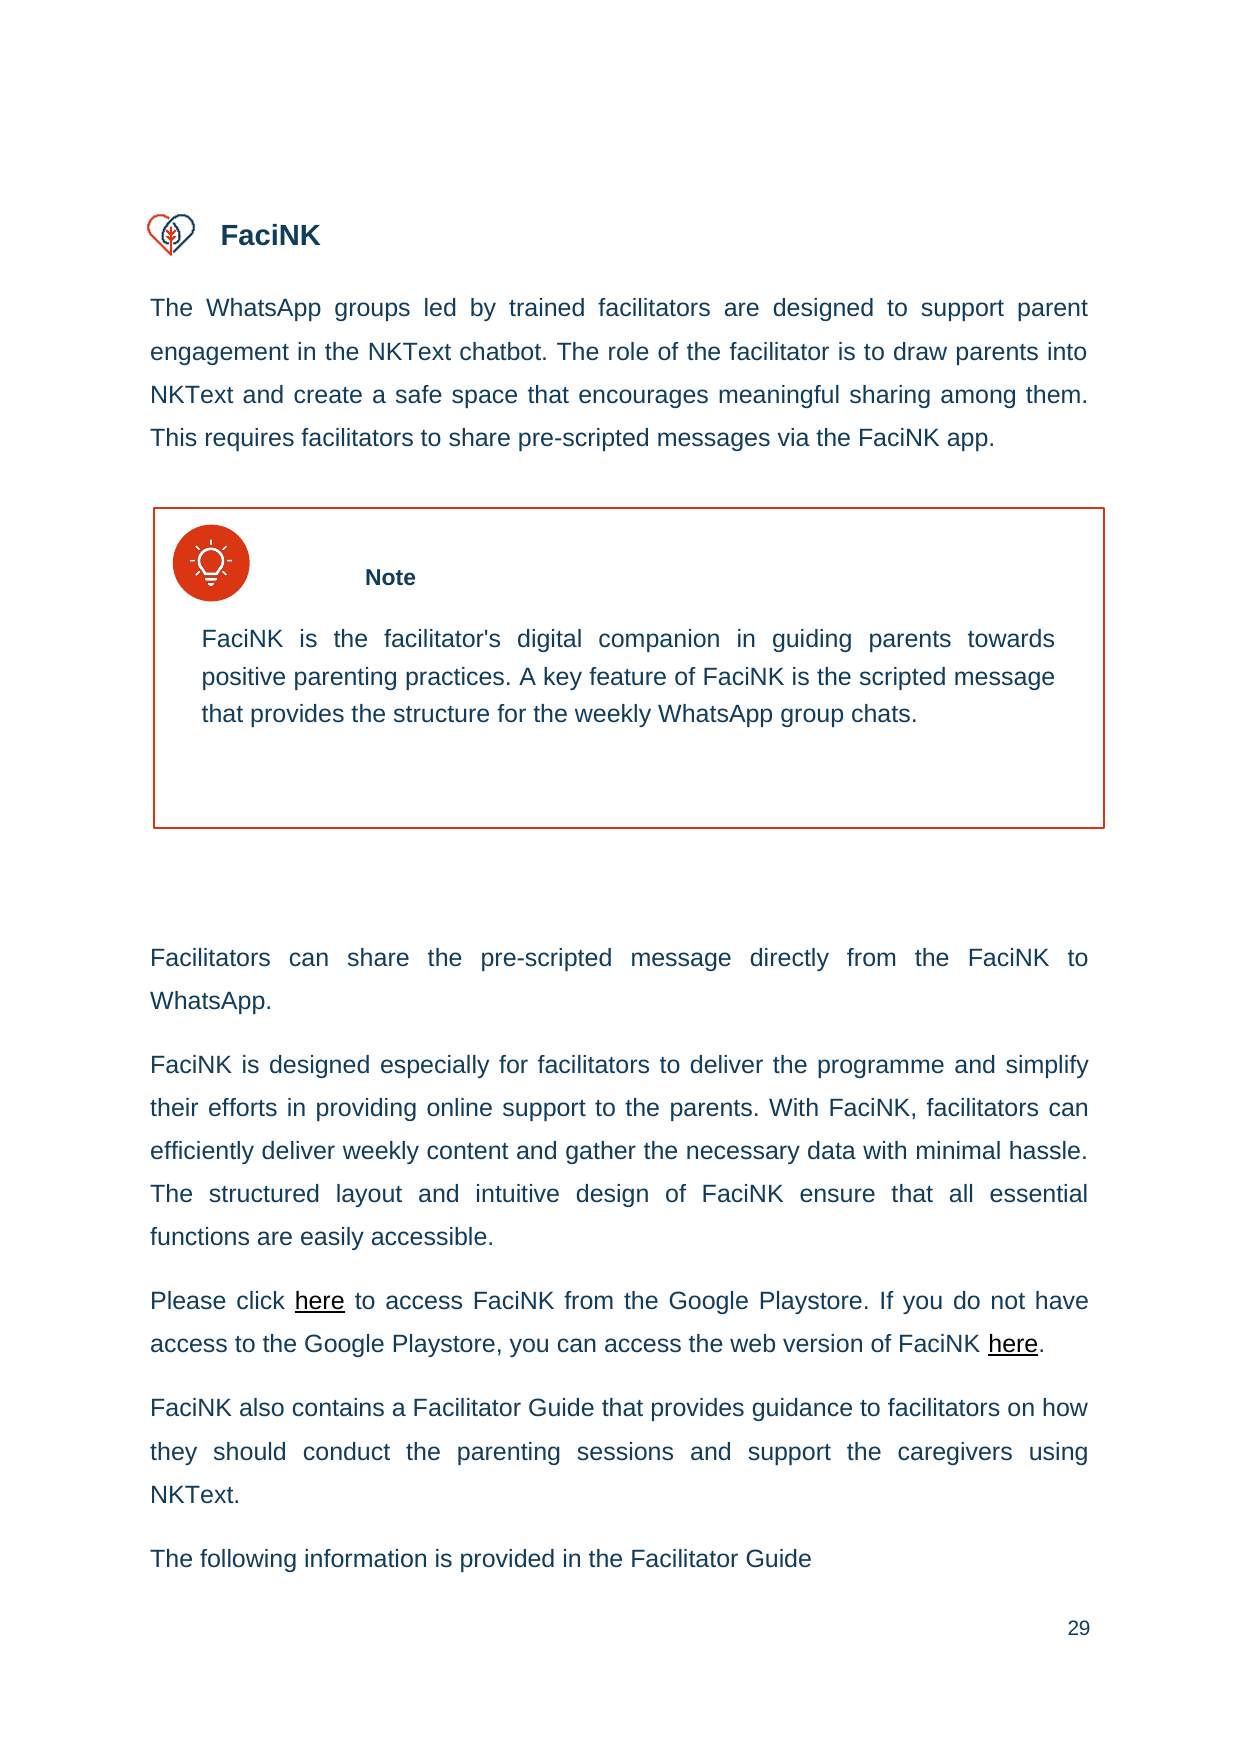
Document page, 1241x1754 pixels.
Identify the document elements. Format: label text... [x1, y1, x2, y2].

text The WhatsApp groups led by trained facilitators are designed to support parent engagement in the NKText chatbot. The role of the facilitator is to draw parents into NKText and create a safe space that encourages meaningful sharing among them. This requires facilitators to share pre-scripted messages via the FaciNK app. [150, 293, 1090, 452]
text Please click here to access FaciNK from the Google Playstore. If you do not have access to the Google Playstore, you can access the web version of FaciNK here. [150, 1286, 1090, 1358]
text FaciNK also contains a Facilitator Guide that provides guidance to facilitators on how they should conduct the parenting sessions and support the caregivers using NKText. [150, 1393, 1090, 1508]
picture [185, 537, 237, 589]
text Facilitators can share the pre-scripted message directly from the FaciNK to WhatsApp. [150, 943, 1090, 1014]
text The following information is provided in the Facilitator Guide [150, 1543, 1090, 1572]
subtitle FaciNK [202, 218, 1090, 252]
picture [140, 204, 202, 266]
text FaciNK is designed especially for facilitators to deliver the programme and simplify their efforts in providing online support to the parents. With FaciNK, facilitators can efficiently deliver weekly content and gather the necessary data with minimal hassle. The structured layout and intuitive design of FaciNK ensure that all essential functions are easily accessible. [150, 1050, 1090, 1251]
